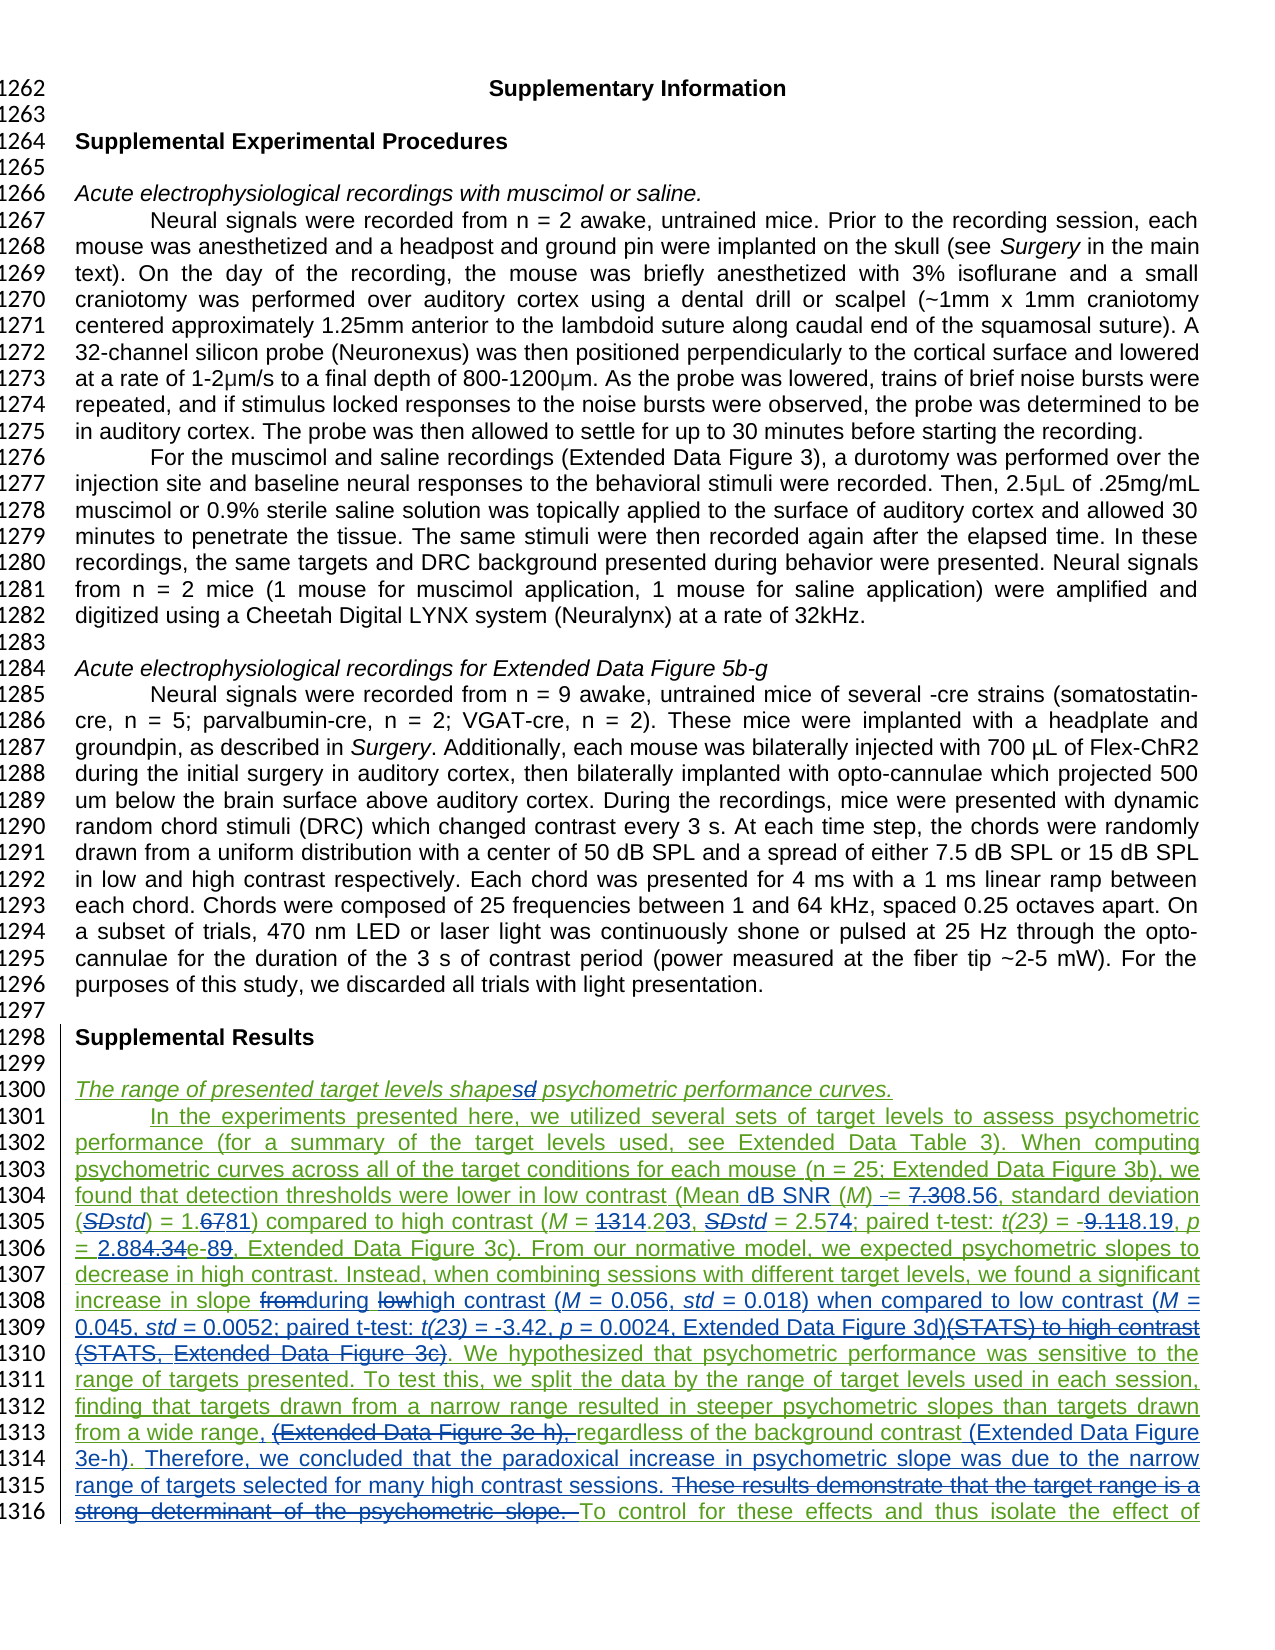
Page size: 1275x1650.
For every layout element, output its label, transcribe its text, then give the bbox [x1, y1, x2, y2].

text Neural signals were recorded from n = 9 awake, untrained mice of several -cre strains (somatostatin-cre, n = 5; parvalbumin-cre, n = 2; VGAT-cre, n = 2). These mice were implanted with a headplate and groundpin, as described in Surgery. Additionally, each mouse was bilaterally injected with 700 µL of Flex-ChR2 during the initial surgery in auditory cortex, then bilaterally implanted with opto-cannulae which projected 500 um below the brain surface above auditory cortex. During the recordings, mice were presented with dynamic random chord stimuli (DRC) which changed contrast every 3 s. At each time step, the chords were randomly drawn from a uniform distribution with a center of 50 dB SPL and a spread of either 7.5 dB SPL or 15 dB SPL in low and high contrast respectively. Each chord was presented for 4 ms with a 1 ms linear ramp between each chord. Chords were composed of 25 frequencies between 1 and 64 kHz, spaced 0.25 octaves apart. On a subset of trials, 470 nm LED or laser light was continuously shone or pulsed at 25 Hz through the opto-cannulae for the duration of the 3 s of contrast period (power measured at the fiber tip ~2-5 mW). For the purposes of this study, we discarded all trials with light presentation. [75, 681, 1200, 997]
text Acute electrophysiological recordings with muscimol or saline. [75, 180, 1200, 207]
text Neural signals were recorded from n = 2 awake, untrained mice. Prior to the recording session, each mouse was anesthetized and a headpost and ground pin were implanted on the skull (see Surgery in the main text). On the day of the recording, the mouse was briefly anesthetized with 3% isoflurane and a small craniotomy was performed over auditory cortex using a dental drill or scalpel (~1mm x 1mm craniotomy centered approximately 1.25mm anterior to the lambdoid suture along caudal end of the squamosal suture). A 32-channel silicon probe (Neuronexus) was then positioned perpendicularly to the cortical surface and lowered at a rate of 1-2μm/s to a final depth of 800-1200μm. As the probe was lowered, trains of brief noise bursts were repeated, and if stimulus locked responses to the noise bursts were observed, the probe was determined to be in auditory cortex. The probe was then allowed to settle for up to 30 minutes before starting the recording. [75, 207, 1200, 444]
text For the muscimol and saline recordings (Extended Data Figure 3), a durotomy was performed over the injection site and baseline neural responses to the behavioral stimuli were recorded. Then, 2.5μL of .25mg/mL muscimol or 0.9% sterile saline solution was topically applied to the surface of auditory cortex and allowed 30 minutes to penetrate the tissue. The same stimuli were then recorded again after the elapsed time. In these recordings, the same targets and DRC background presented during behavior were presented. Neural signals from n = 2 mice (1 mouse for muscimol application, 1 mouse for saline application) were amplified and digitized using a Cheetah Digital LYNX system (Neuralynx) at a rate of 32kHz. [75, 444, 1200, 628]
text Supplemental Results [75, 1024, 1200, 1050]
text Supplemental Experimental Procedures [75, 128, 1200, 154]
text Supplementary Information [75, 75, 1200, 101]
text Acute electrophysiological recordings for Extended Data Figure 5b-g [75, 655, 1200, 681]
